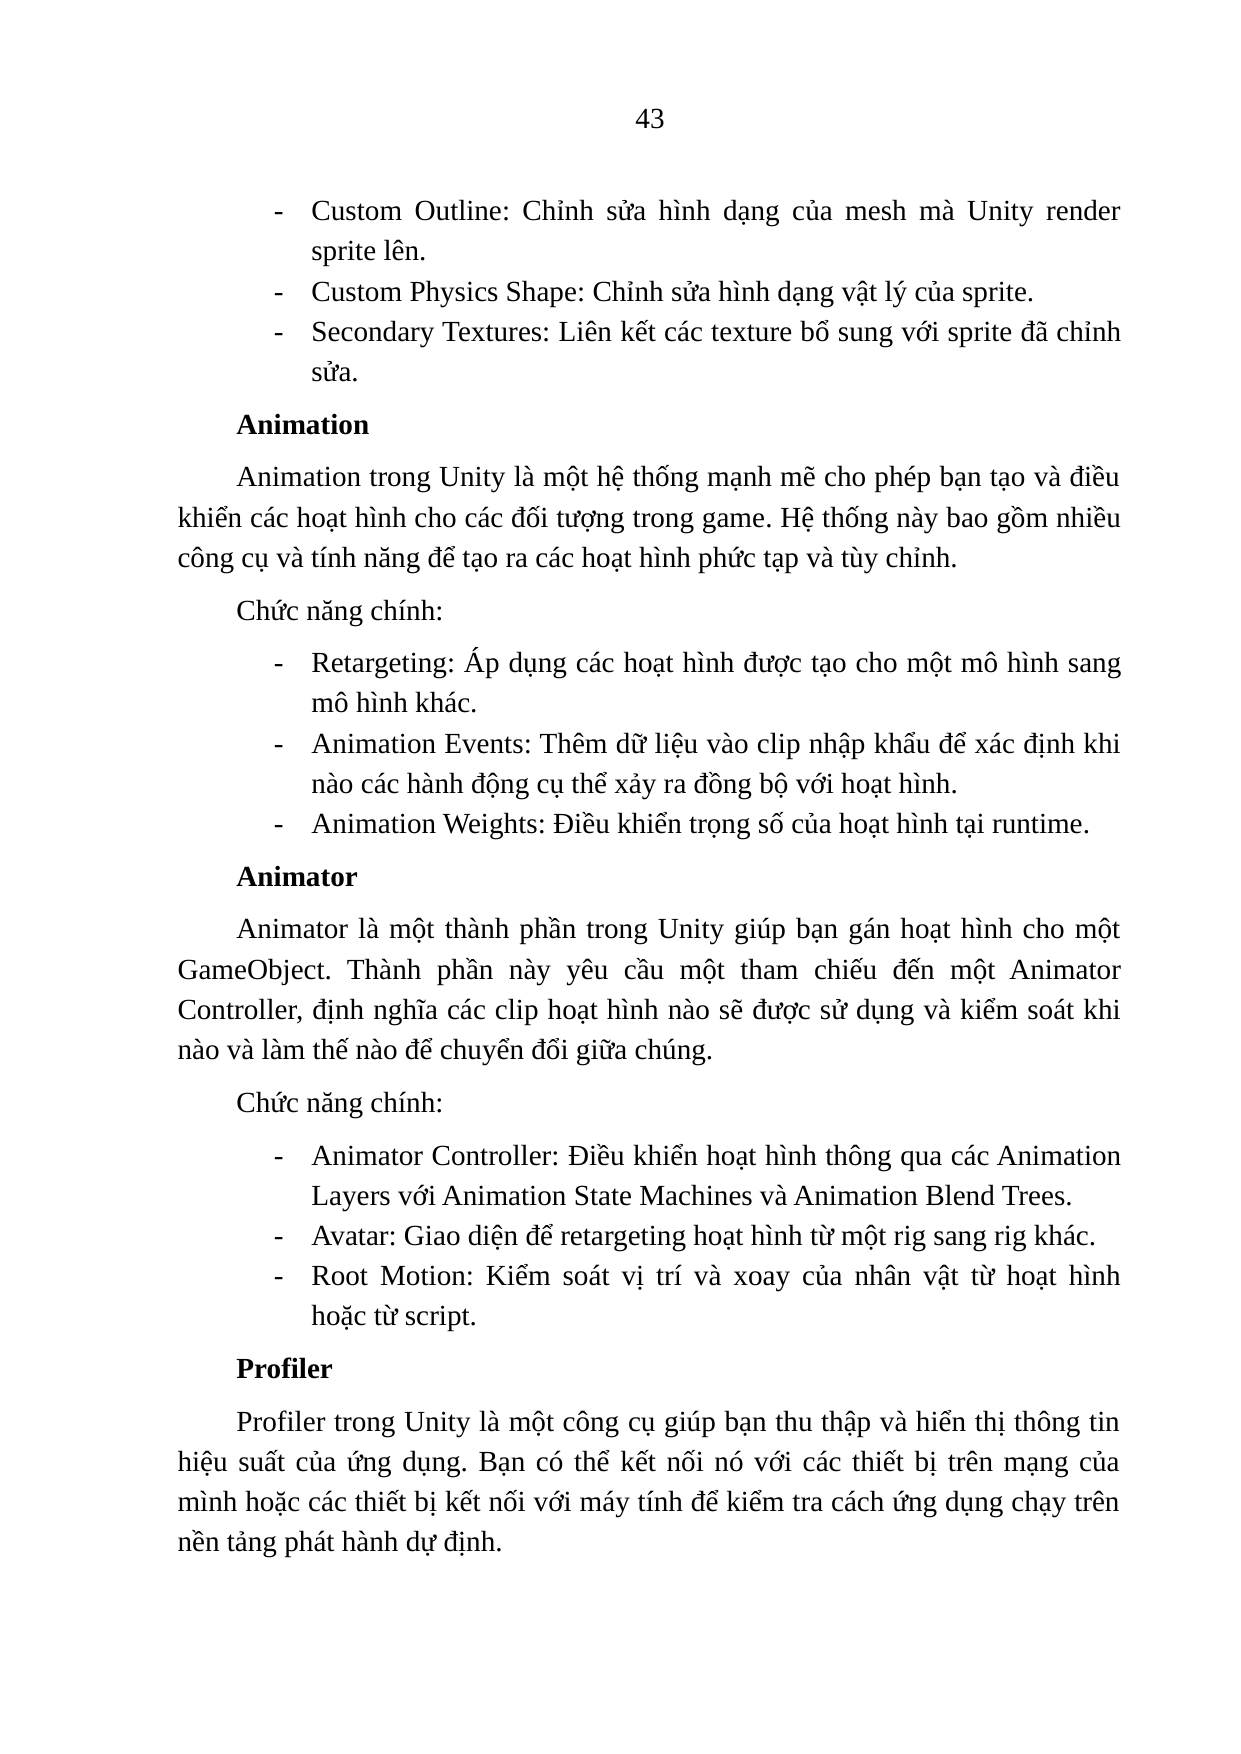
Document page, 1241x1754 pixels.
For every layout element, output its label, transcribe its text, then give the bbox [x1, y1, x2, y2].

list Avatar: Giao diện để retargeting hoạt hình từ một rig sang rig khác. [274, 1218, 1122, 1252]
text Animation [177, 407, 1122, 440]
text Chức năng chính: [177, 593, 1122, 626]
text Profiler trong Unity là một công cụ giúp bạn thu thập và hiển thị thông tin hiệu suất của ứng dụng. Bạn có thể kết nối nó với các thiết bị trên mạng của mình hoặc các thiết bị kết nối với máy tính để kiểm tra cách ứng dụng chạy trên nền tảng phát hành dự định. [177, 1404, 1122, 1558]
list Animation Events: Thêm dữ liệu vào clip nhập khẩu để xác định khi nào các hành động cụ thể xảy ra đồng bộ với hoạt hình. [274, 726, 1122, 799]
text Chức năng chính: [177, 1085, 1122, 1118]
list Animator Controller: Điều khiển hoạt hình thông qua các Animation Layers với Animation State Machines và Animation Blend Trees. [274, 1138, 1122, 1211]
list Custom Physics Shape: Chỉnh sửa hình dạng vật lý của sprite. [274, 274, 1122, 307]
text Profiler [177, 1351, 1122, 1385]
list Root Motion: Kiểm soát vị trí và xoay của nhân vật từ hoạt hình hoặc từ script. [274, 1258, 1122, 1332]
text Animation trong Unity là một hệ thống mạnh mẽ cho phép bạn tạo và điều khiển các hoạt hình cho các đối tượng trong game. Hệ thống này bao gồm nhiều công cụ và tính năng để tạo ra các hoạt hình phức tạp và tùy chỉnh. [177, 459, 1122, 573]
list Custom Outline: Chỉnh sửa hình dạng của mesh mà Unity render sprite lên. [274, 193, 1122, 267]
list Secondary Textures: Liên kết các texture bổ sung với sprite đã chỉnh sửa. [274, 314, 1122, 388]
list Animation Weights: Điều khiển trọng số của hoạt hình tại runtime. [274, 806, 1122, 840]
list Retargeting: Áp dụng các hoạt hình được tạo cho một mô hình sang mô hình khác. [274, 645, 1122, 719]
text Animator [177, 859, 1122, 892]
text Animator là một thành phần trong Unity giúp bạn gán hoạt hình cho một GameObject. Thành phần này yêu cầu một tham chiếu đến một Animator Controller, định nghĩa các clip hoạt hình nào sẽ được sử dụng và kiểm soát khi nào và làm thế nào để chuyển đổi giữa chúng. [177, 912, 1122, 1066]
